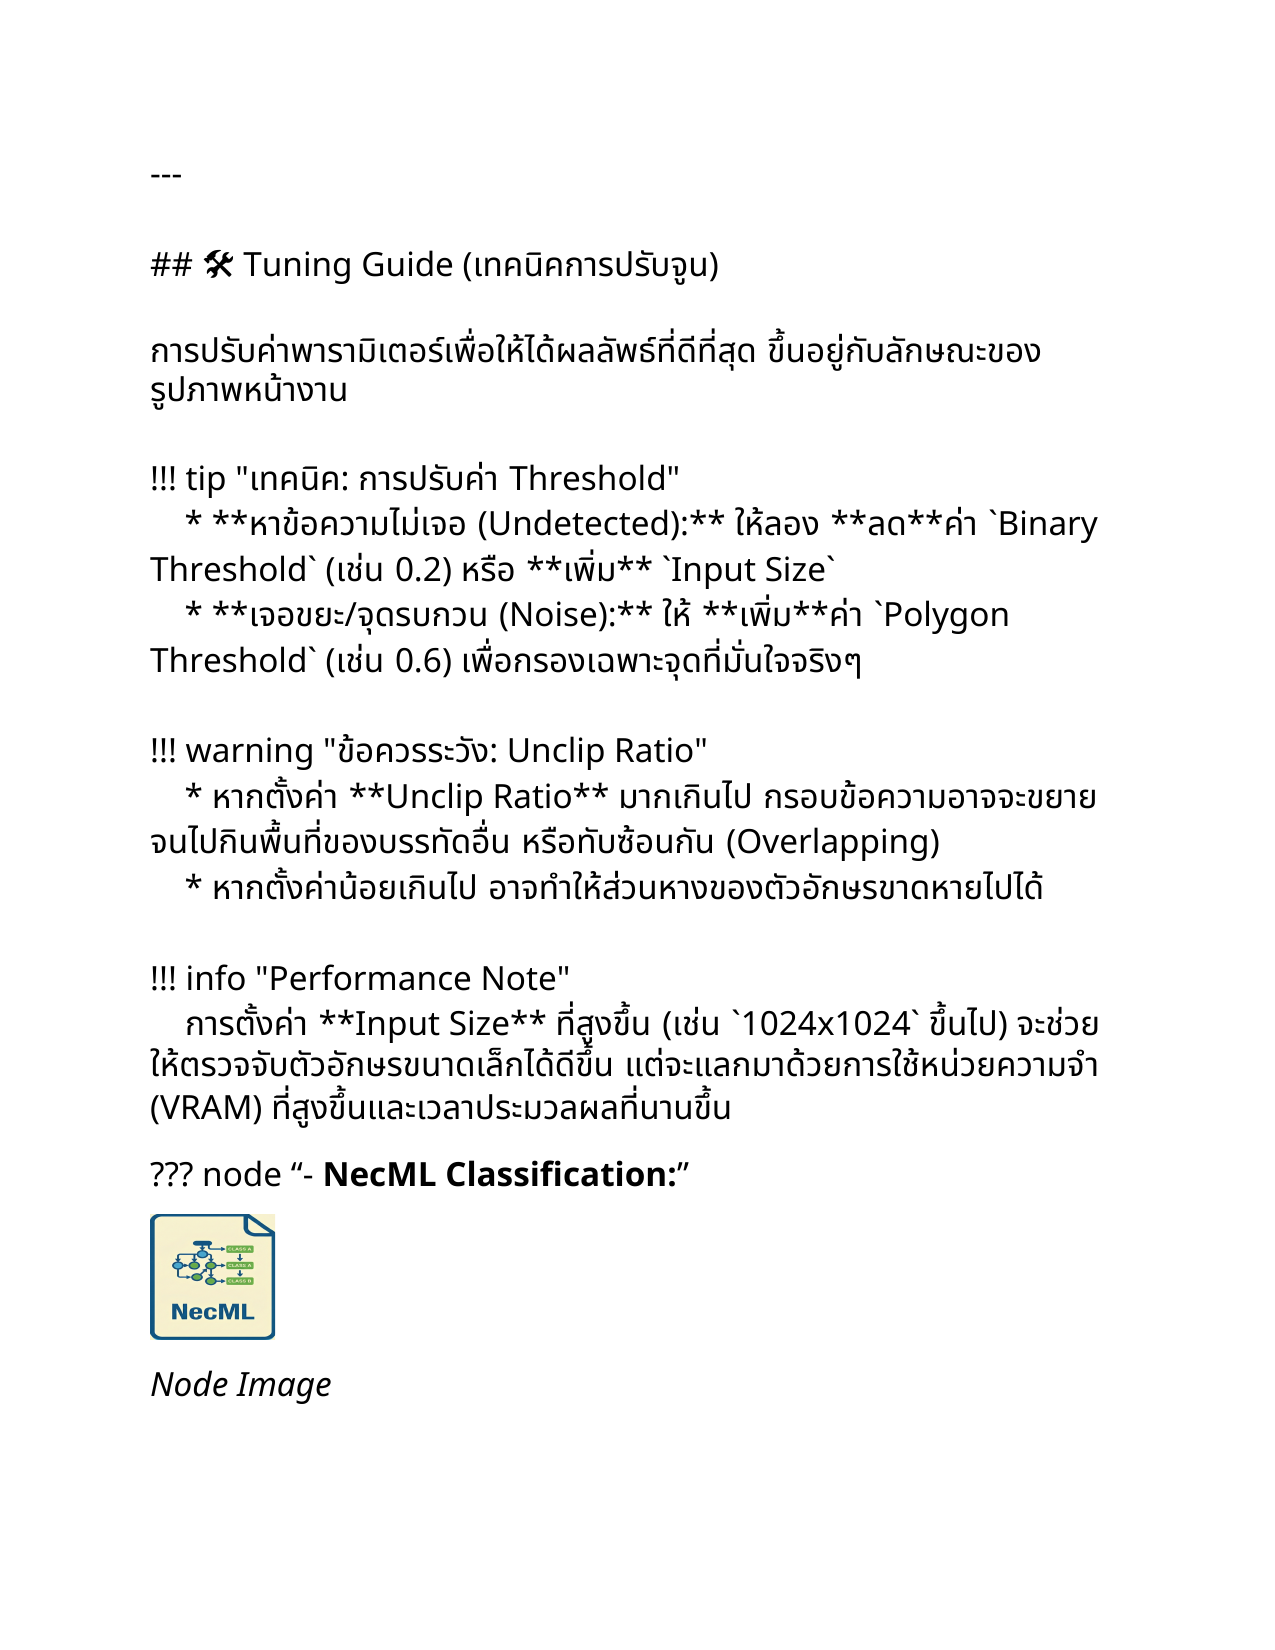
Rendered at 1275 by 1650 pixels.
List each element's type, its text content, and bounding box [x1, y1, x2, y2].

picture [150, 1214, 275, 1340]
text ??? node “- NecML Classification:” [150, 1150, 1125, 1196]
text Node Image [150, 1360, 1125, 1406]
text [150, 150, 1125, 1129]
